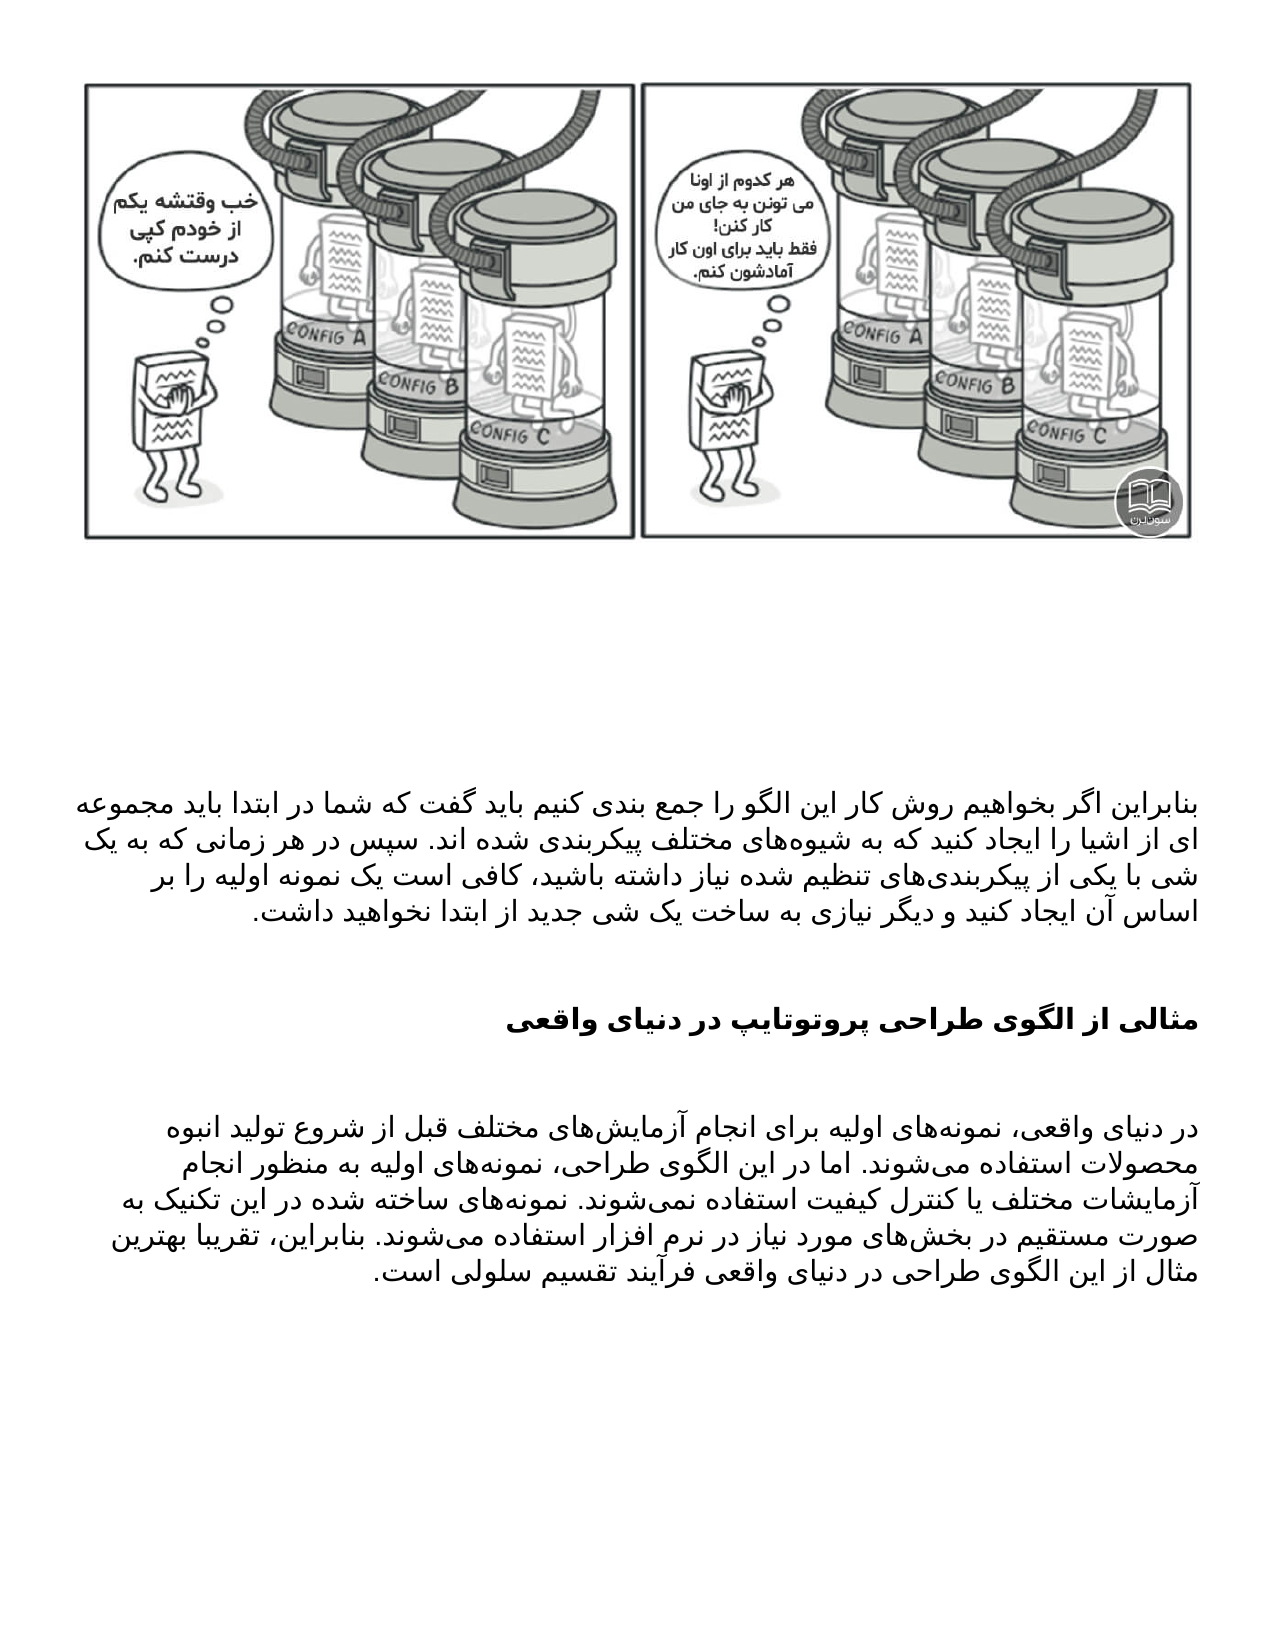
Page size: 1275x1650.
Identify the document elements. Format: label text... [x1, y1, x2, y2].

text بنابراین اگر بخواهیم روش کار این الگو را جمع بندی کنیم باید گفت که شما در ابتدا باید مجموعه ای از اشیا را ایجاد کنید که به شیوه‌های مختلف پیکربندی شده اند. سپس در هر زمانی که به یک شی با یکی از پیکربندی‌های تنظیم شده نیاز داشته باشید، کافی است یک نمونه اولیه را بر اساس آن ایجاد کنید و دیگر نیازی به ساخت یک شی جدید از ابتدا نخواهید داشت. [75, 786, 1200, 928]
picture [75, 75, 1200, 547]
text مثالی از الگوی طراحی پروتوتایپ در دنیای واقعی [75, 1002, 1200, 1036]
text در دنیای واقعی، نمونه‌های اولیه برای انجام آزمایش‌های مختلف قبل از شروع تولید انبوه محصولات استفاده می‌شوند. اما در این الگوی طراحی، نمونه‌های اولیه به منظور انجام آزمایشات مختلف یا کنترل کیفیت استفاده نمی‌شوند. نمونه‌های ساخته شده در این تکنیک به صورت مستقیم در بخش‌های مورد نیاز در نرم افزار استفاده می‌شوند. بنابراین، تقریبا بهترین مثال از این الگوی طراحی در دنیای واقعی فرآیند تقسیم سلولی است. [75, 1110, 1200, 1288]
